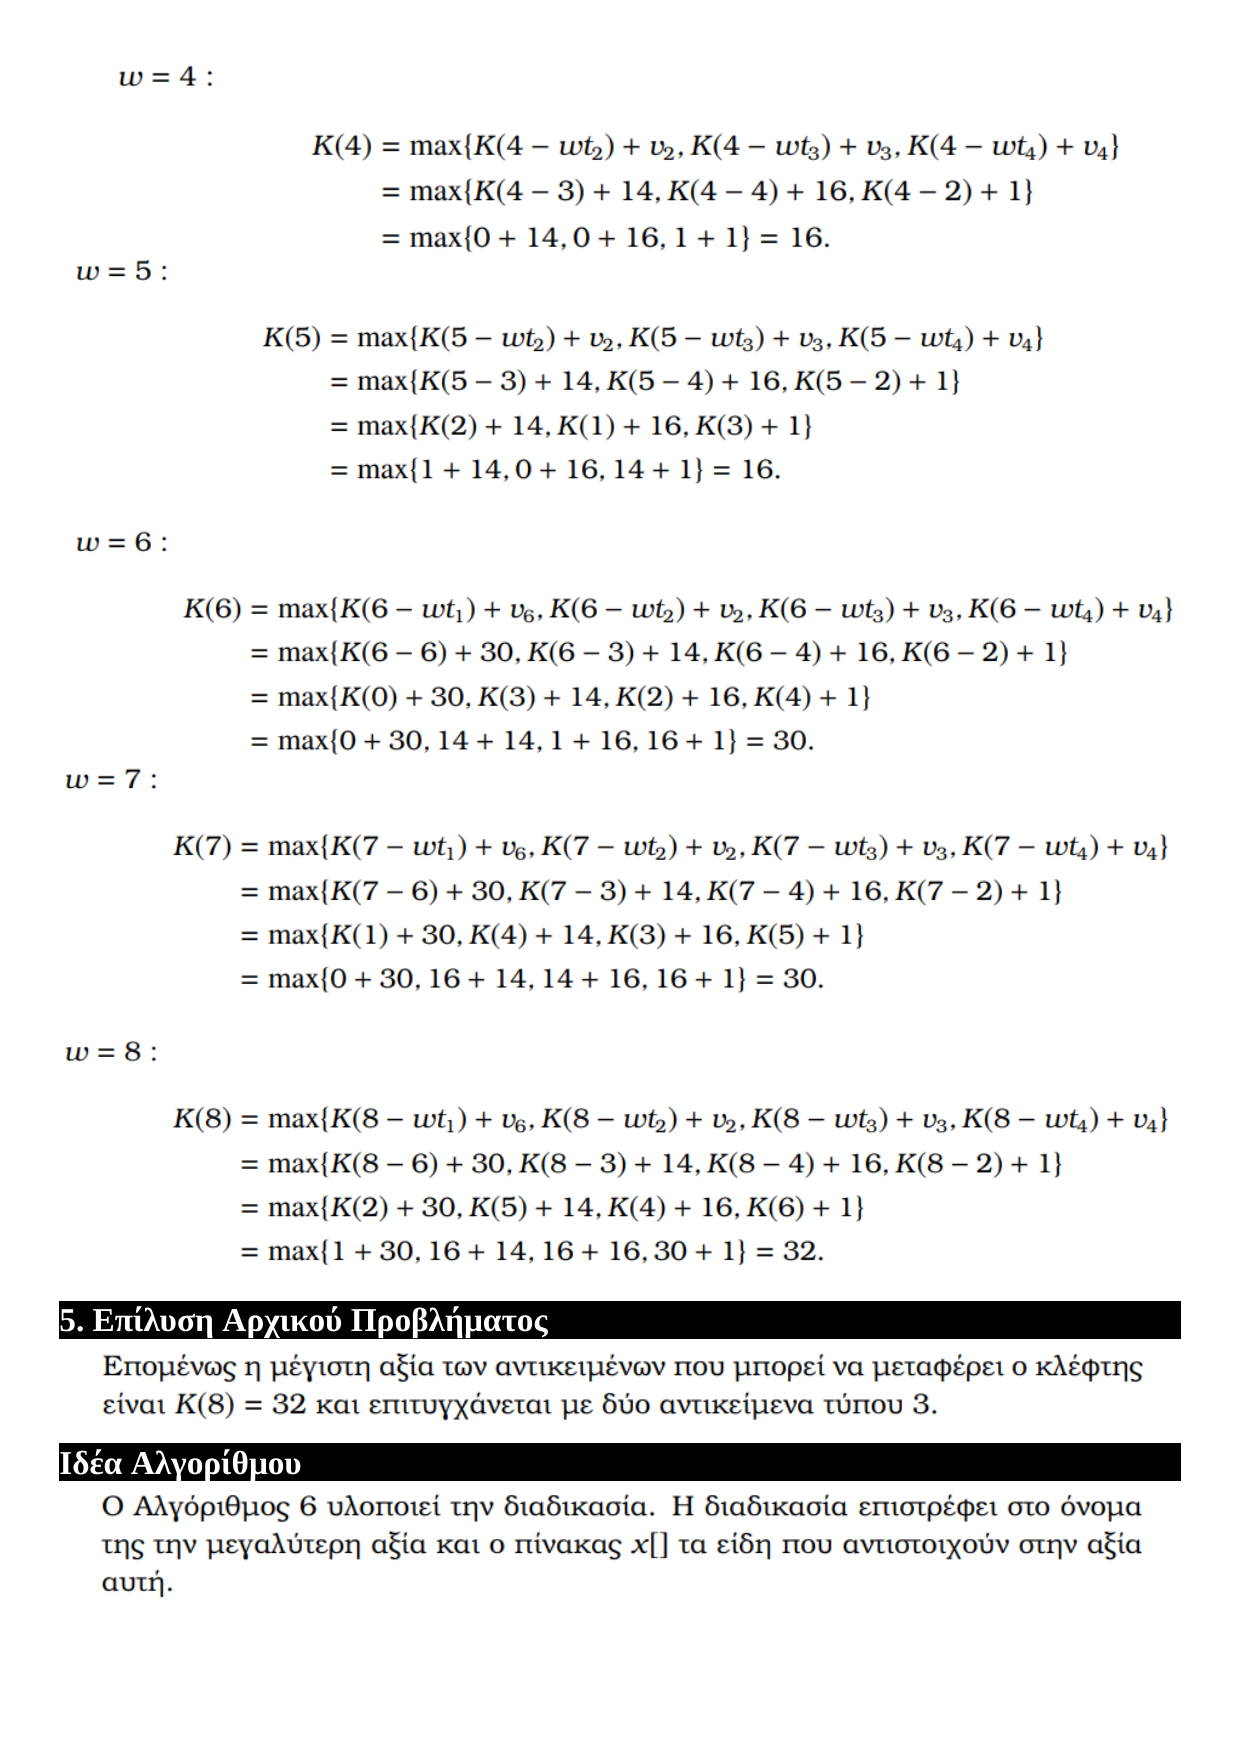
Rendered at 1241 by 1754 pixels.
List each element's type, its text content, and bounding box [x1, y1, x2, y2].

subtitle Ιδέα Αλγορίθμου [59, 1443, 1181, 1481]
picture [94, 1341, 1146, 1425]
picture [98, 1484, 1143, 1601]
subtitle 5. Επίλυση Αρχικού Προβλήματος [59, 1301, 1181, 1339]
picture [59, 759, 1182, 1282]
picture [59, 258, 1182, 758]
picture [111, 59, 1129, 257]
